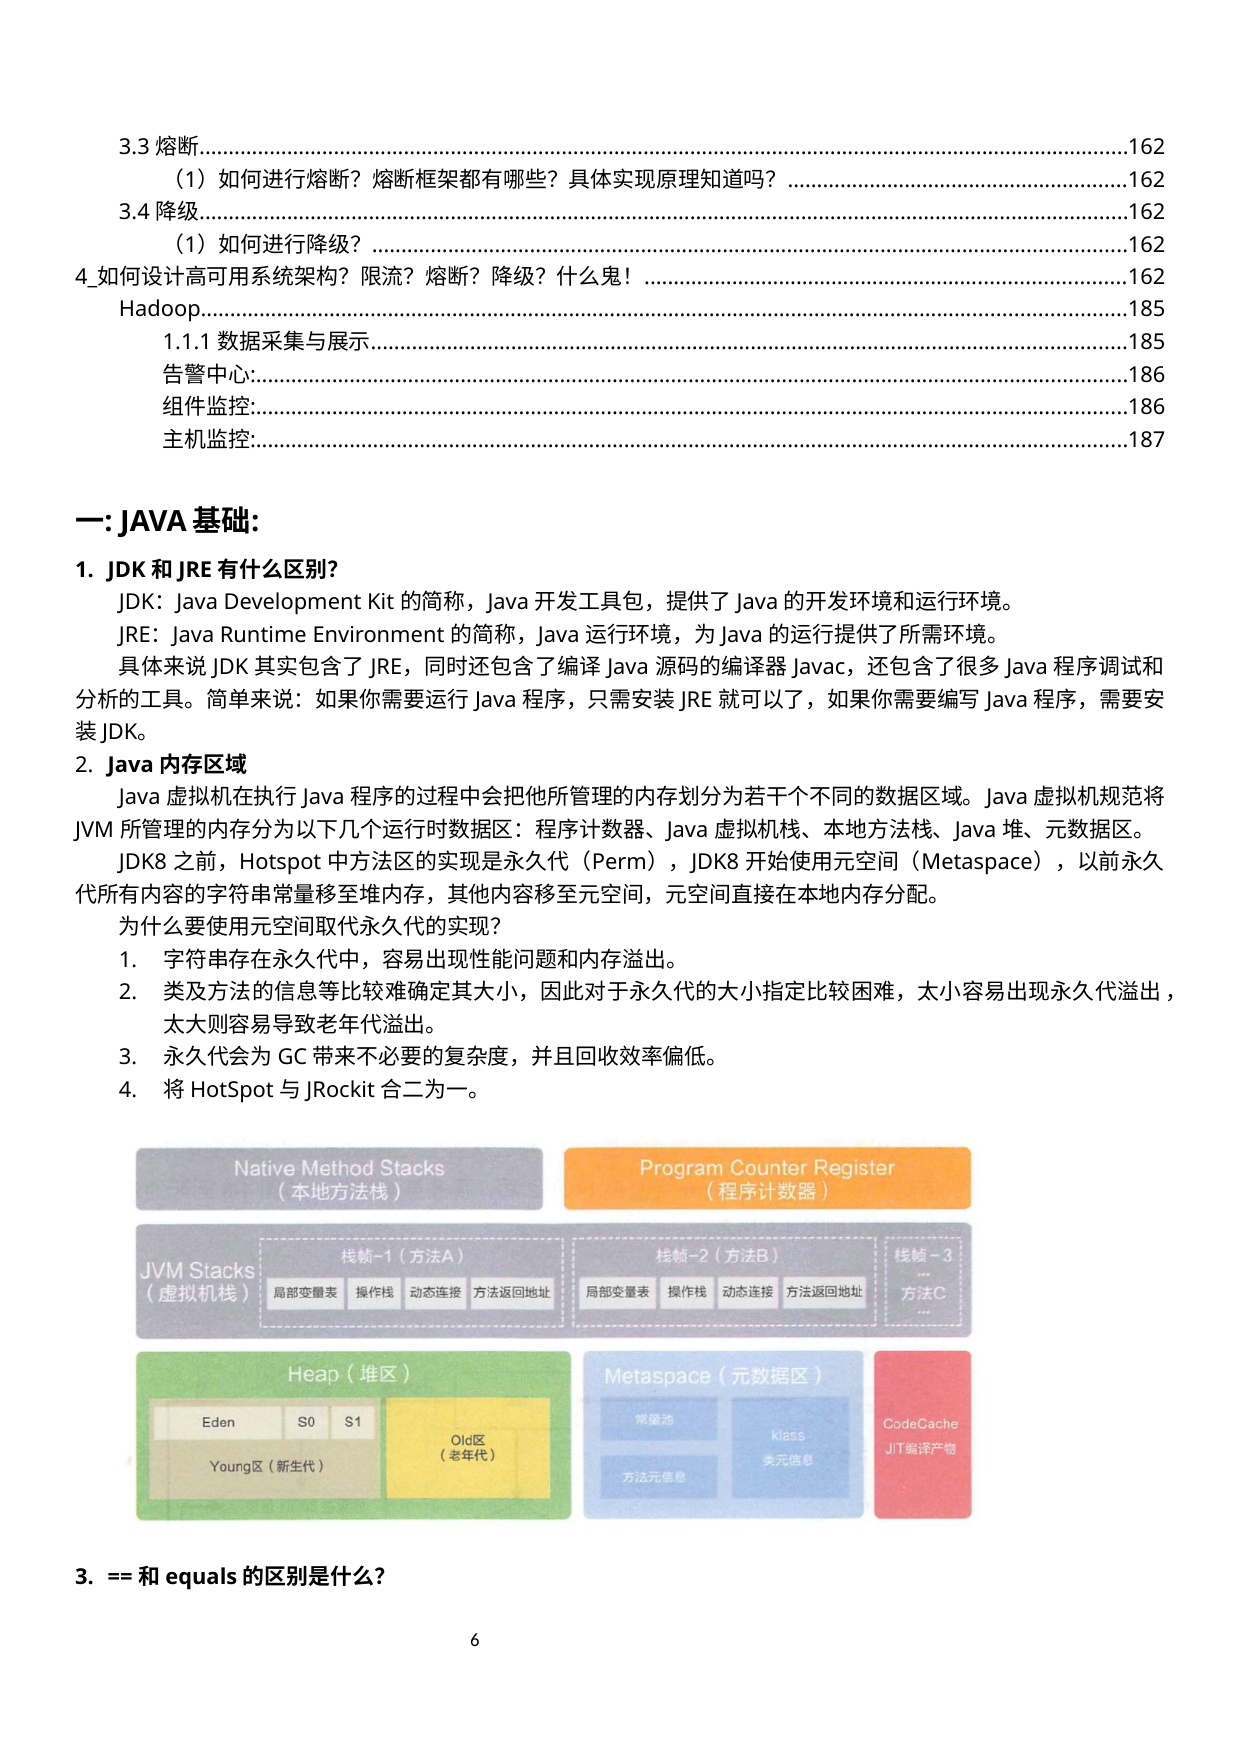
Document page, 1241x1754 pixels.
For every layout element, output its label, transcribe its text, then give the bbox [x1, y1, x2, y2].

list 为什么要使用元空间取代永久代的实现？ [75, 909, 1165, 941]
list JDK8 之前，Hotspot 中方法区的实现是永久代（Perm），JDK8 开始使用元空间（Metaspace），以前永久代所有内容的字符串常量移至堆内存，其他内容移至元空间，元空间直接在本地内存分配。 [75, 844, 1165, 909]
list == 和 equals 的区别是什么？ [75, 1559, 1165, 1591]
list 字符串存在永久代中，容易出现性能问题和内存溢出。 [119, 941, 1165, 974]
list 永久代会为 GC 带来不必要的复杂度，并且回收效率偏低。 [119, 1039, 1165, 1071]
list 将 HotSpot 与 JRockit 合二为一。 [119, 1071, 1165, 1104]
picture [118, 1136, 983, 1532]
list JRE：Java Runtime Environment 的简称，Java 运行环境，为 Java 的运行提供了所需环境。 [75, 616, 1165, 649]
list 一: JAVA基础: [75, 486, 1165, 551]
list Java 虚拟机在执行 Java 程序的过程中会把他所管理的内存划分为若干个不同的数据区域。Java 虚拟机规范将 JVM 所管理的内存分为以下几个运行时数据区：程序计数器、Java 虚拟机栈、本地方法栈、Java 堆、元数据区。 [75, 779, 1165, 844]
list JDK 和 JRE 有什么区别？ [75, 551, 1165, 584]
list 具体来说 JDK 其实包含了 JRE，同时还包含了编译 Java 源码的编译器 Javac，还包含了很多 Java 程序调试和分析的工具。简单来说：如果你需要运行 Java 程序，只需安装 JRE 就可以了，如果你需要编写 Java 程序，需要安装 JDK。 [75, 649, 1165, 746]
list Java 内存区域 [75, 746, 1165, 779]
list 类及方法的信息等比较难确定其大小，因此对于永久代的大小指定比较困难，太小容易出现永久代溢出，太大则容易导致老年代溢出。 [119, 974, 1165, 1039]
list JDK：Java Development Kit 的简称，Java 开发工具包，提供了 Java 的开发环境和运行环境。 [75, 584, 1165, 616]
